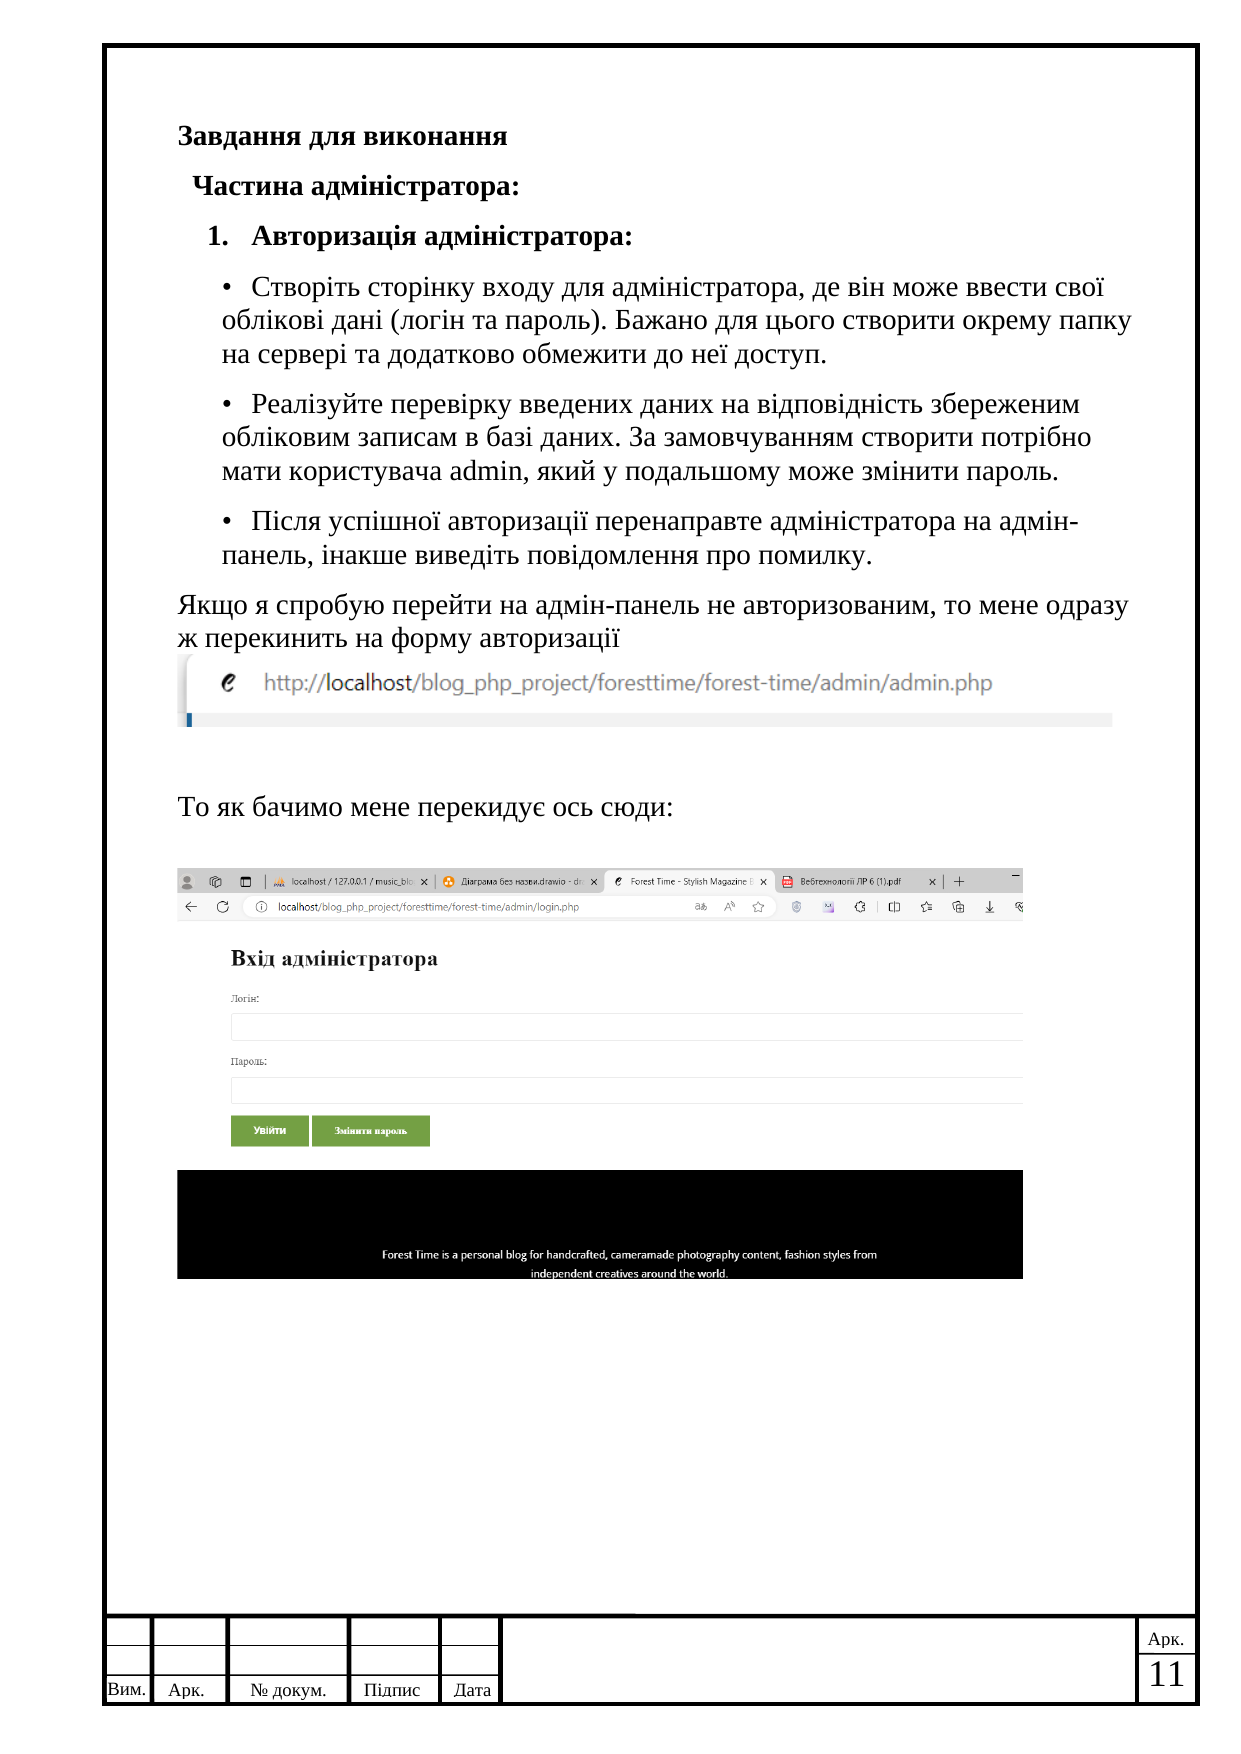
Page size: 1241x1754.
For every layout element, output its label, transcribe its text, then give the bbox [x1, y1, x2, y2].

text • Реалізуйте перевірку введених даних на відповідність збереженим обліковим записам в базі даних. За замовчуванням створити потрібно мати користувача admin, який у подальшому може змінити пароль. [222, 386, 1152, 487]
text Завдання для виконання [177, 118, 1152, 152]
text Частина адміністратора: [192, 168, 1152, 202]
text То як бачимо мене перекидує ось сюди: [177, 789, 1152, 823]
picture [177, 868, 1023, 1279]
text • Після успішної авторизації перенаправте адміністратора на адмін-панель, інакше виведіть повідомлення про помилку. [222, 503, 1152, 570]
picture [177, 654, 1113, 727]
text • Створіть сторінку входу для адміністратора, де він може ввести свої облікові дані (логін та пароль). Бажано для цього створити окрему папку на сервері та додатково обмежити до неї доступ. [222, 269, 1152, 369]
text 1. Авторизація адміністратора: [207, 218, 1152, 252]
